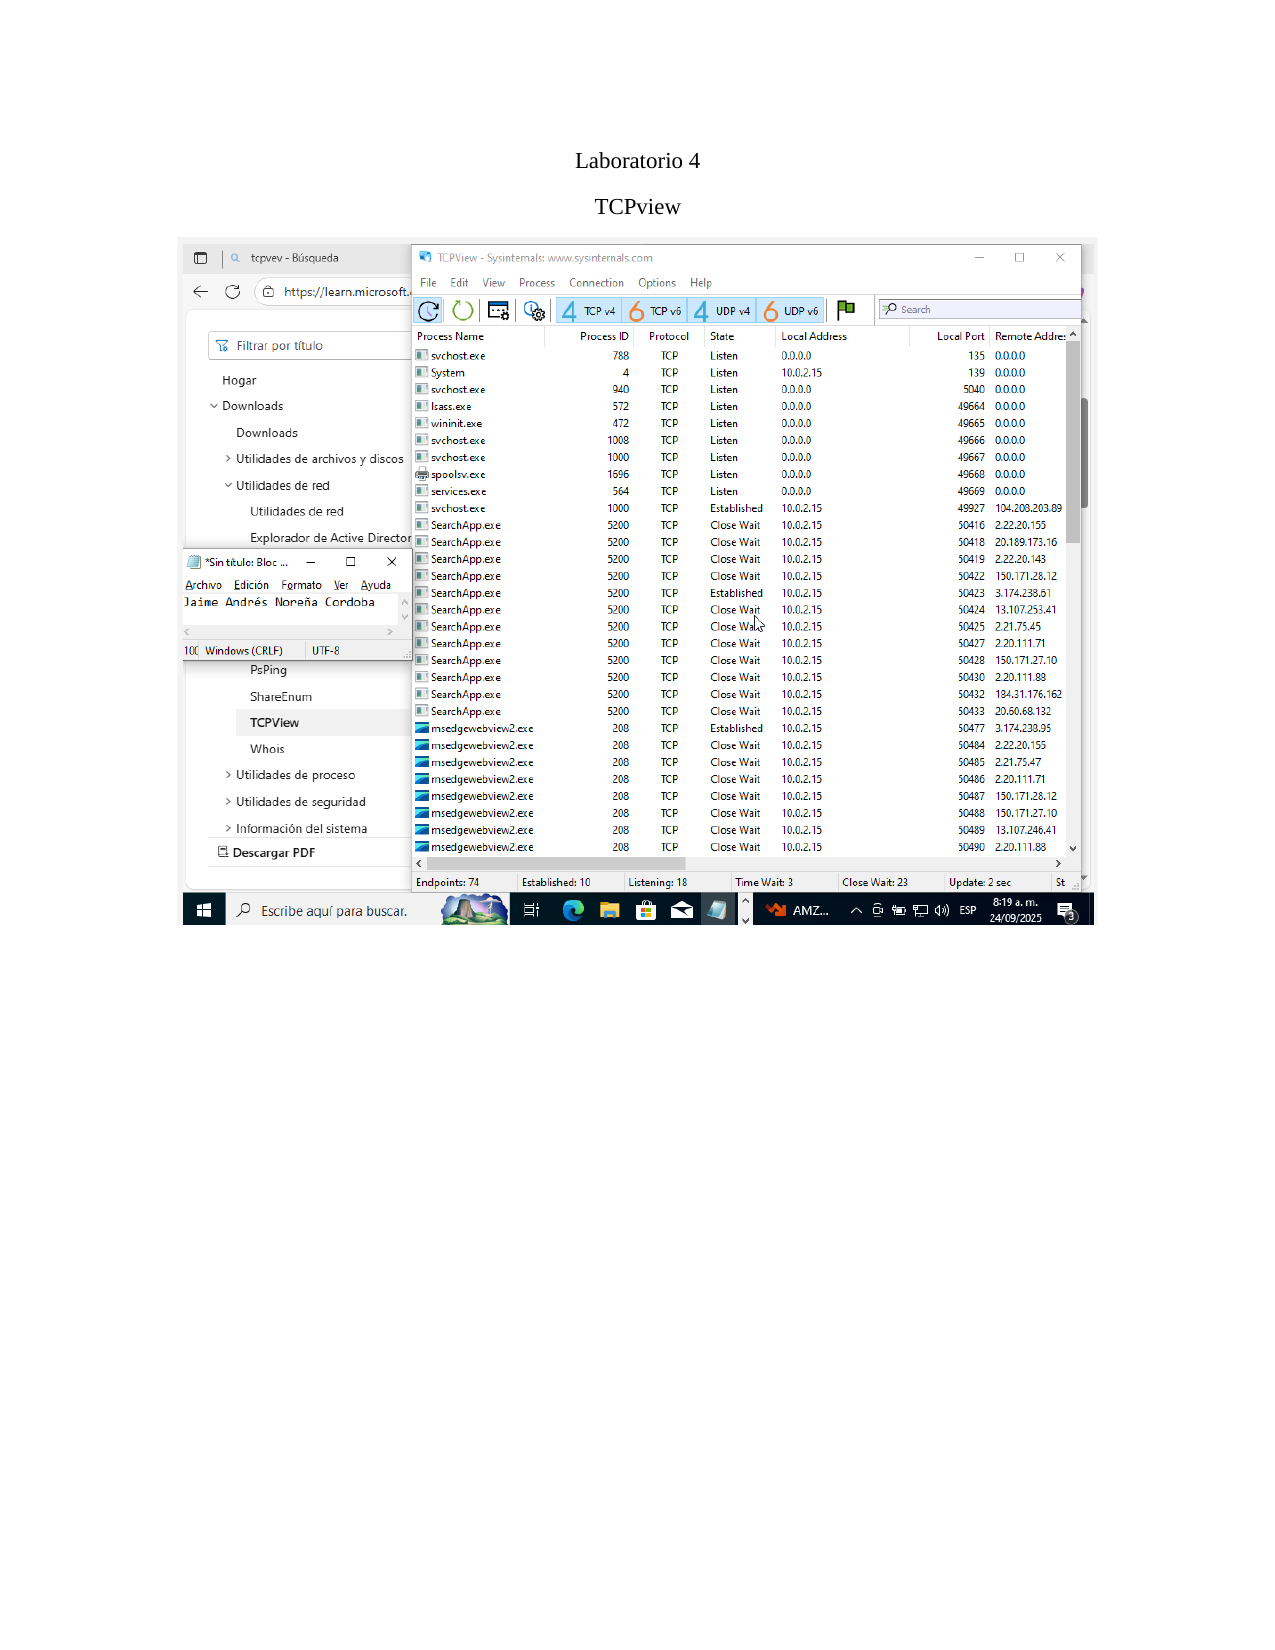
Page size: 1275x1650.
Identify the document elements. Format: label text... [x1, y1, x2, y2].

picture [177, 237, 1098, 925]
text Laboratorio 4 [177, 148, 1098, 174]
text TCPview [177, 193, 1098, 219]
